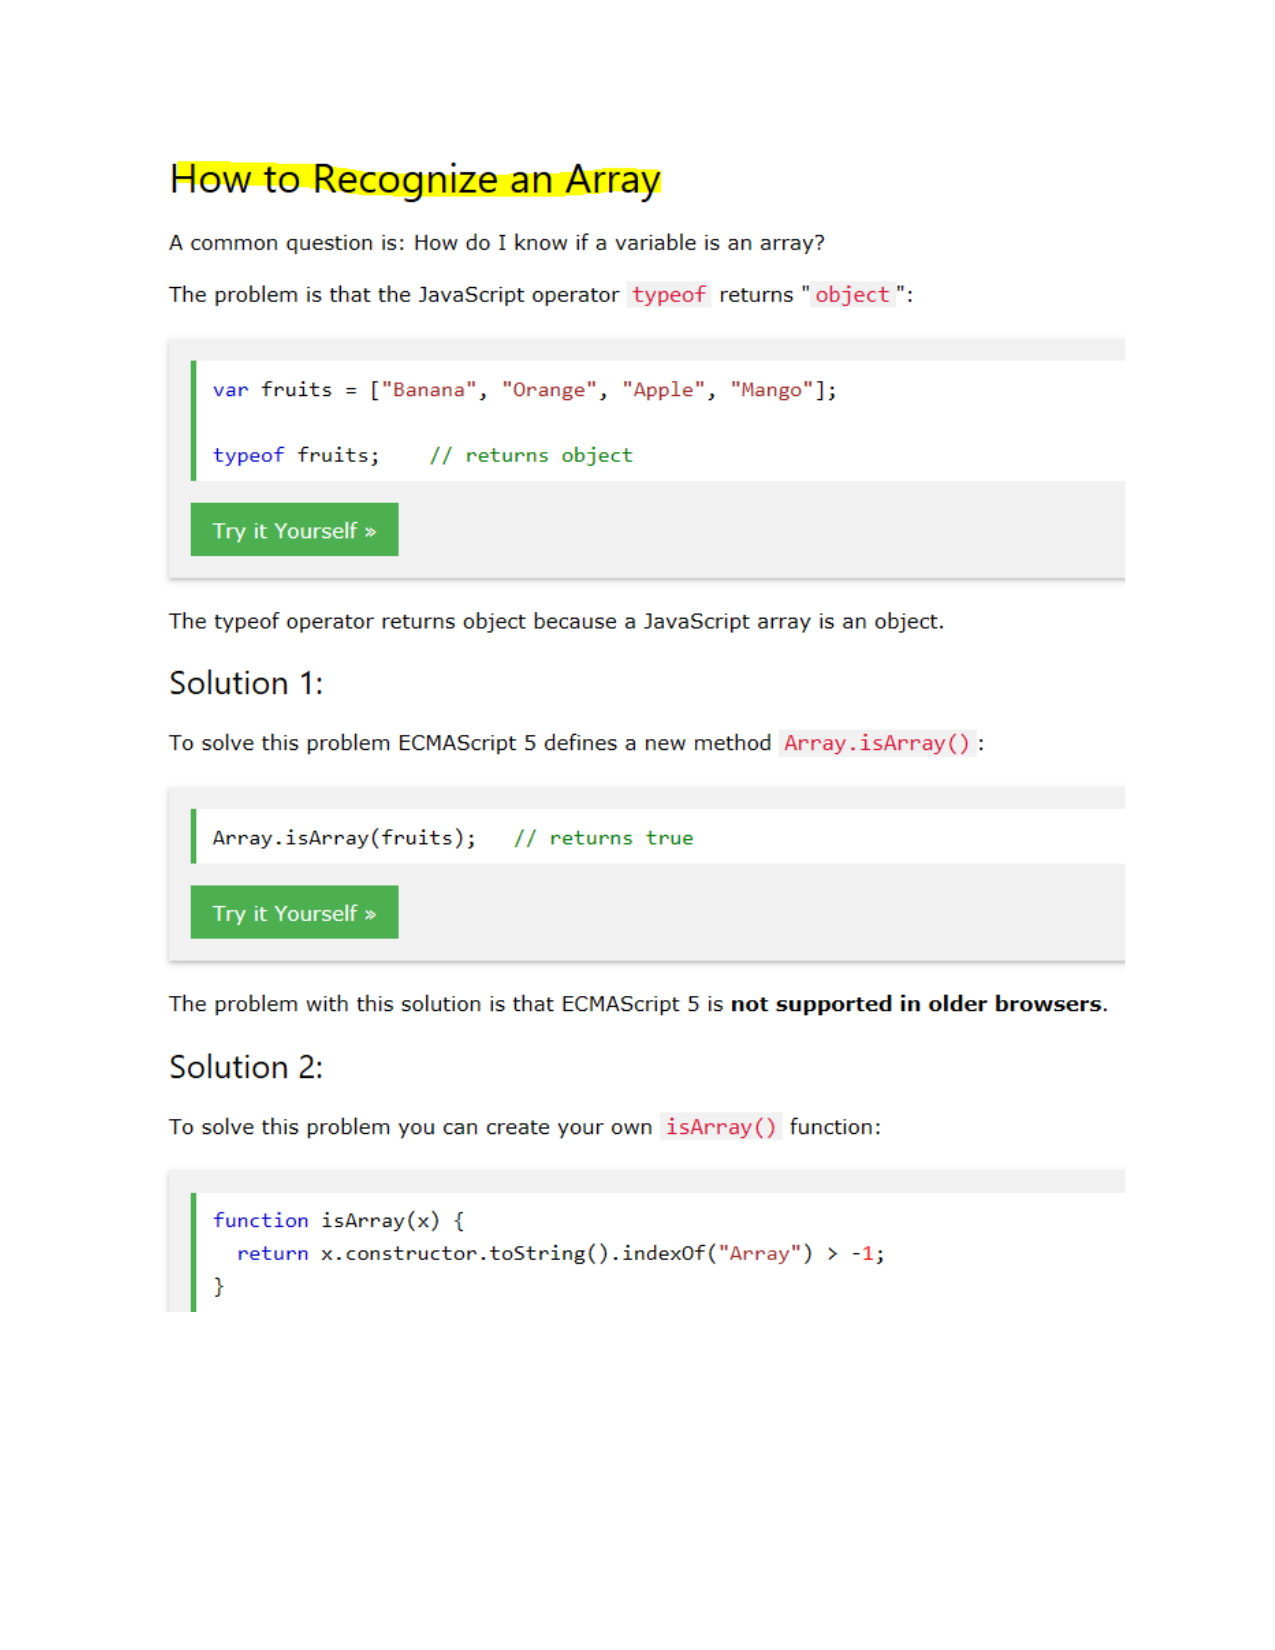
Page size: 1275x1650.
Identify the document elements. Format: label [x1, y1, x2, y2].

picture [150, 150, 1125, 1312]
